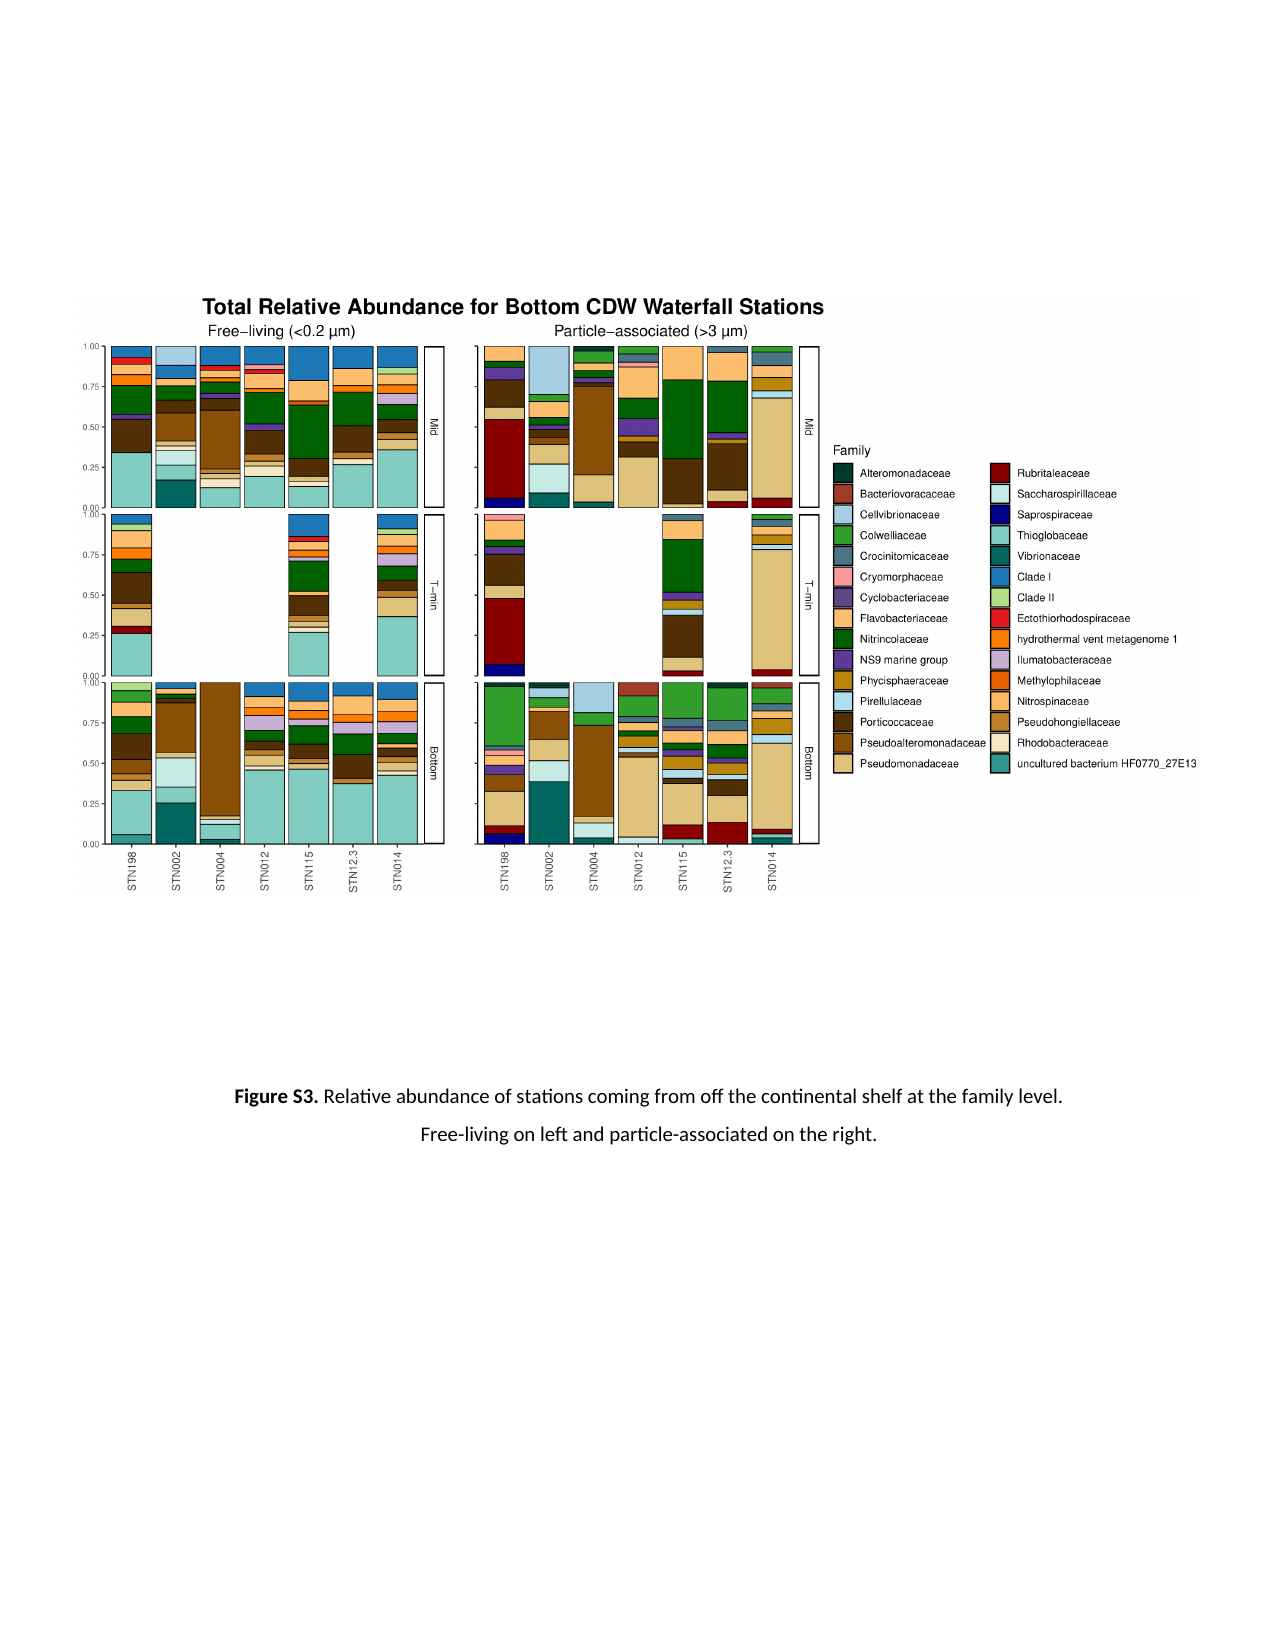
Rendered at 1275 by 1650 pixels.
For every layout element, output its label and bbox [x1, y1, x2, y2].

picture [76, 294, 1197, 897]
